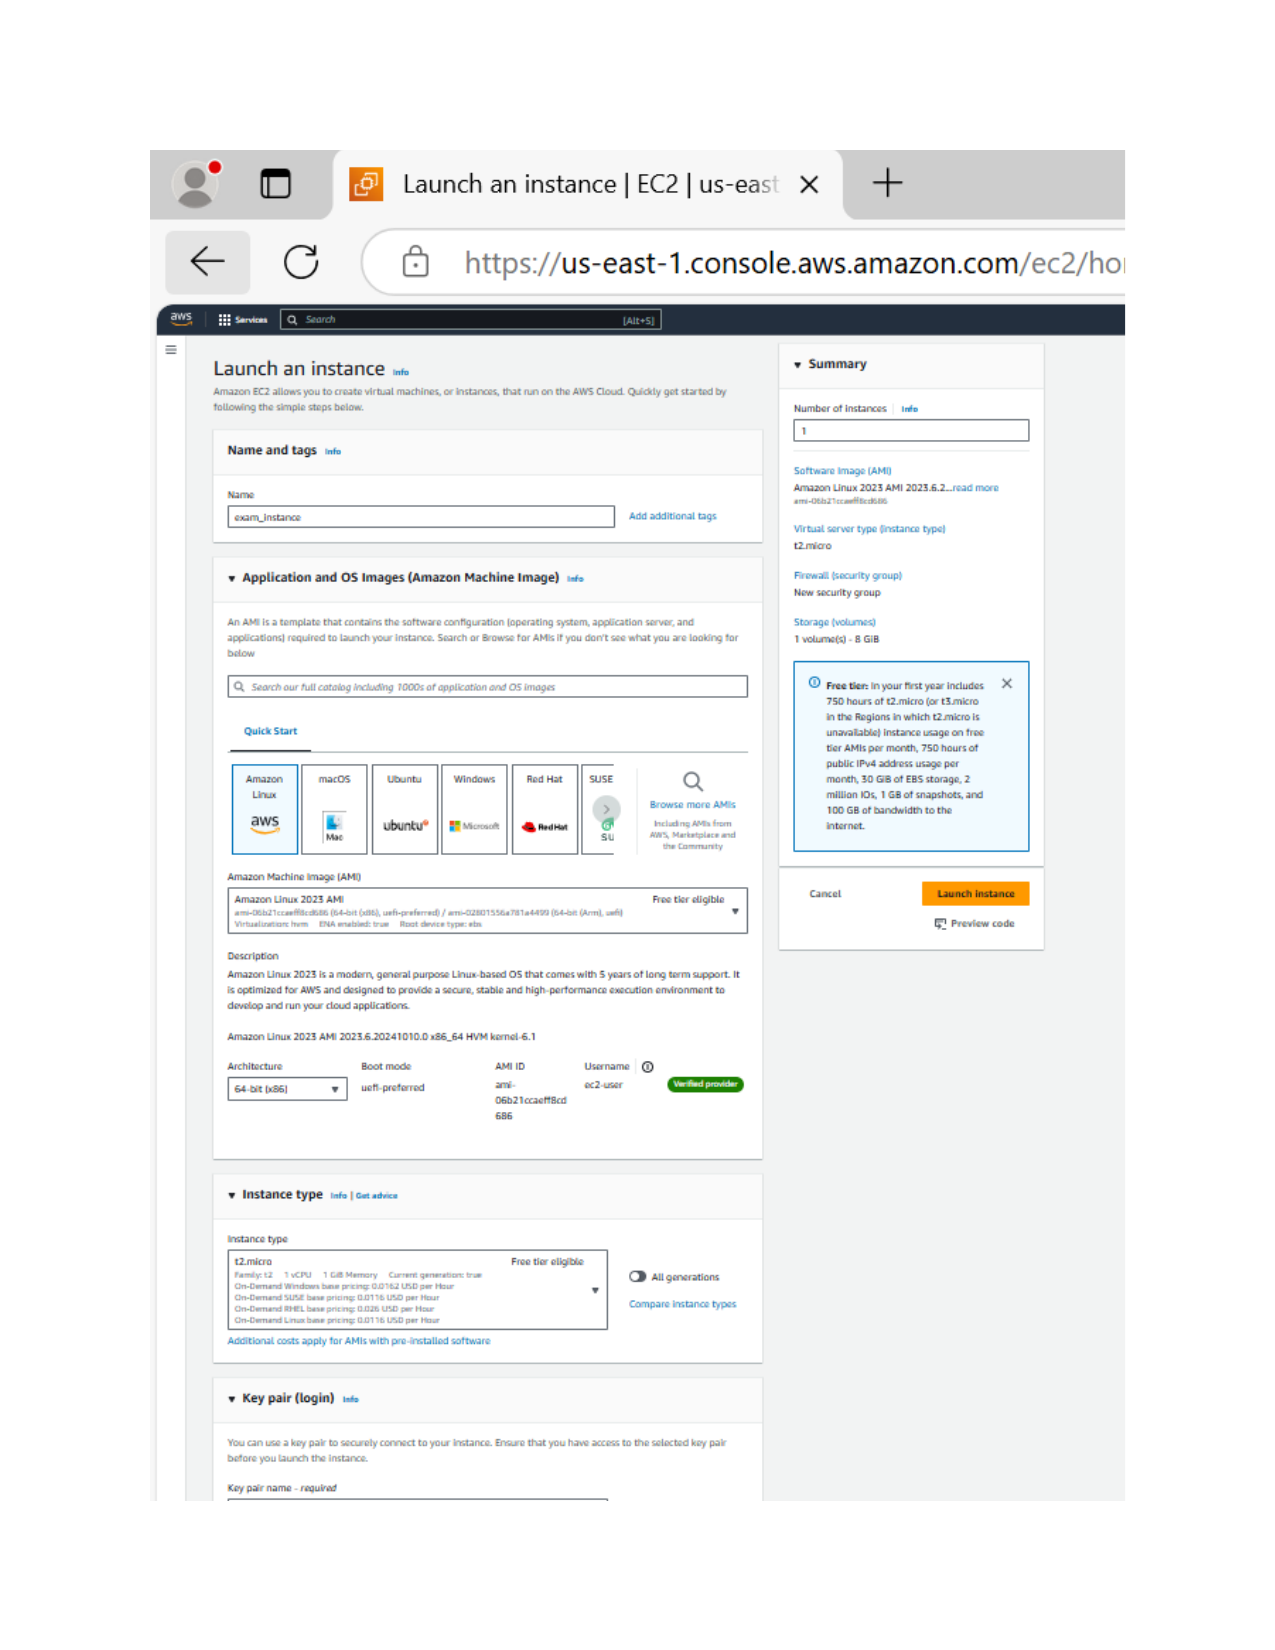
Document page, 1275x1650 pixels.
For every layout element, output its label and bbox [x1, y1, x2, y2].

picture [150, 150, 1125, 1501]
